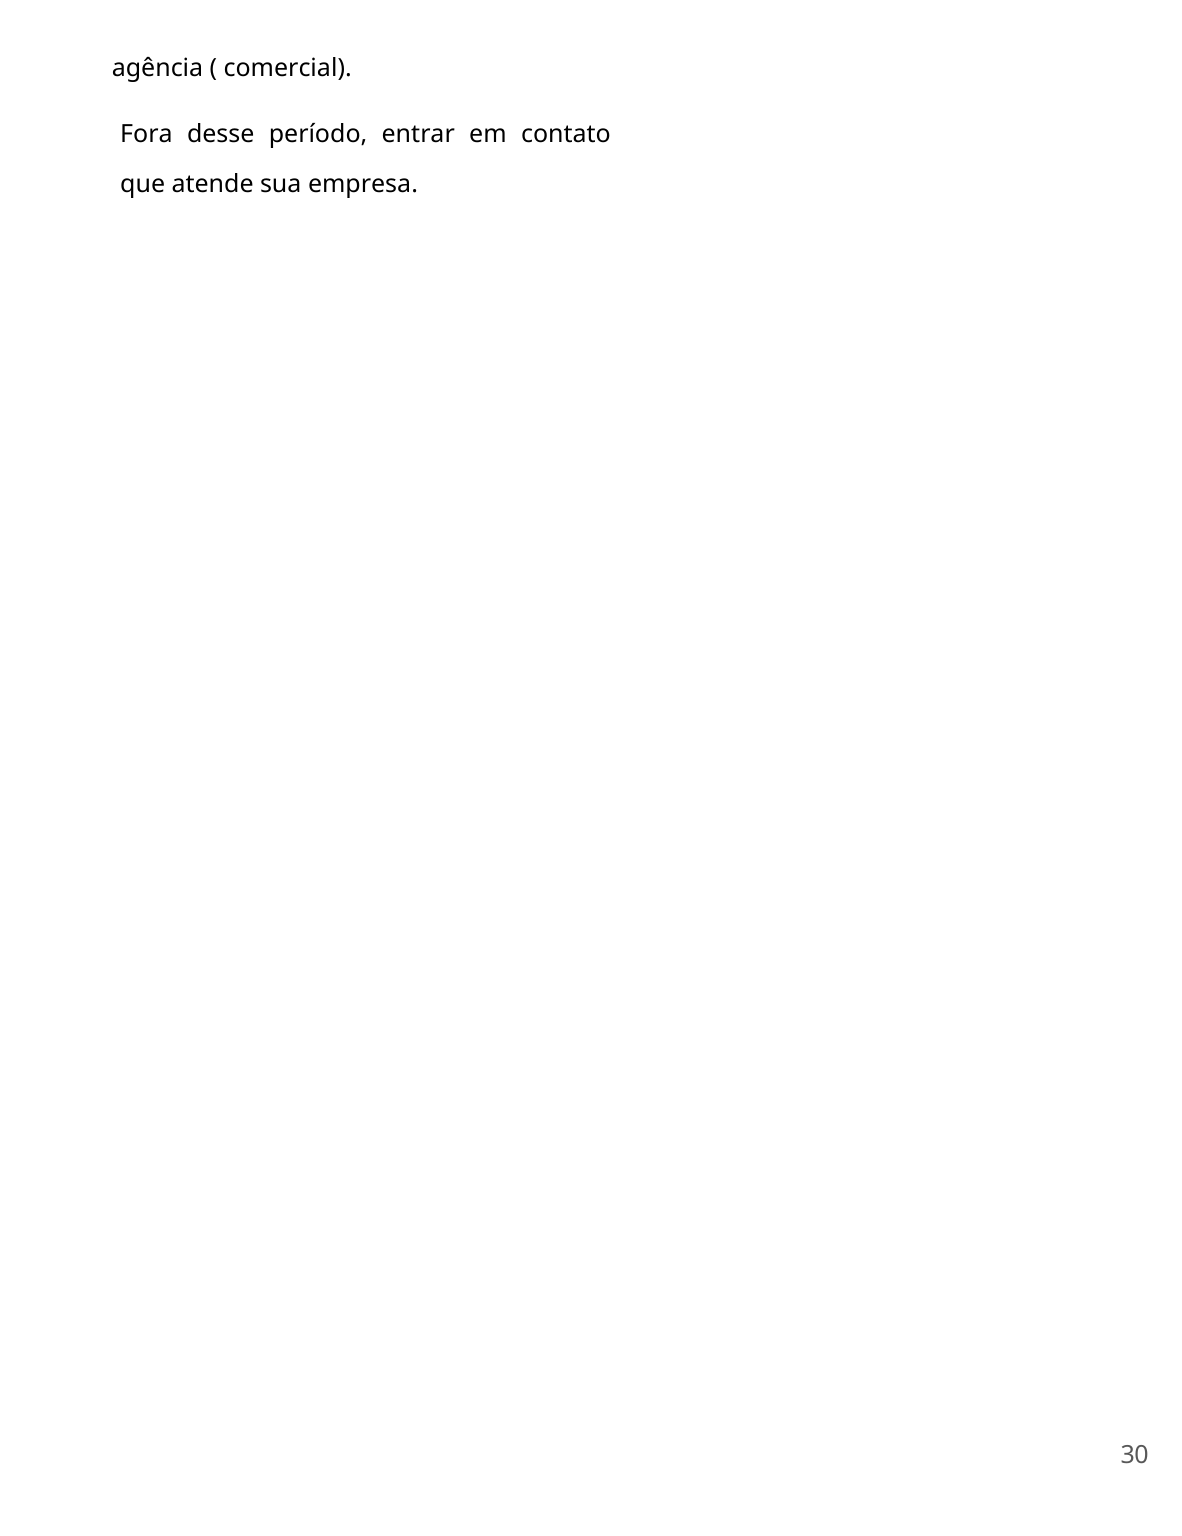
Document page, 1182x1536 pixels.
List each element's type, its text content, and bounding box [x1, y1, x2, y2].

text Fora desse período, entrar em contato que atende sua empresa. [120, 116, 611, 200]
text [112, 50, 593, 84]
